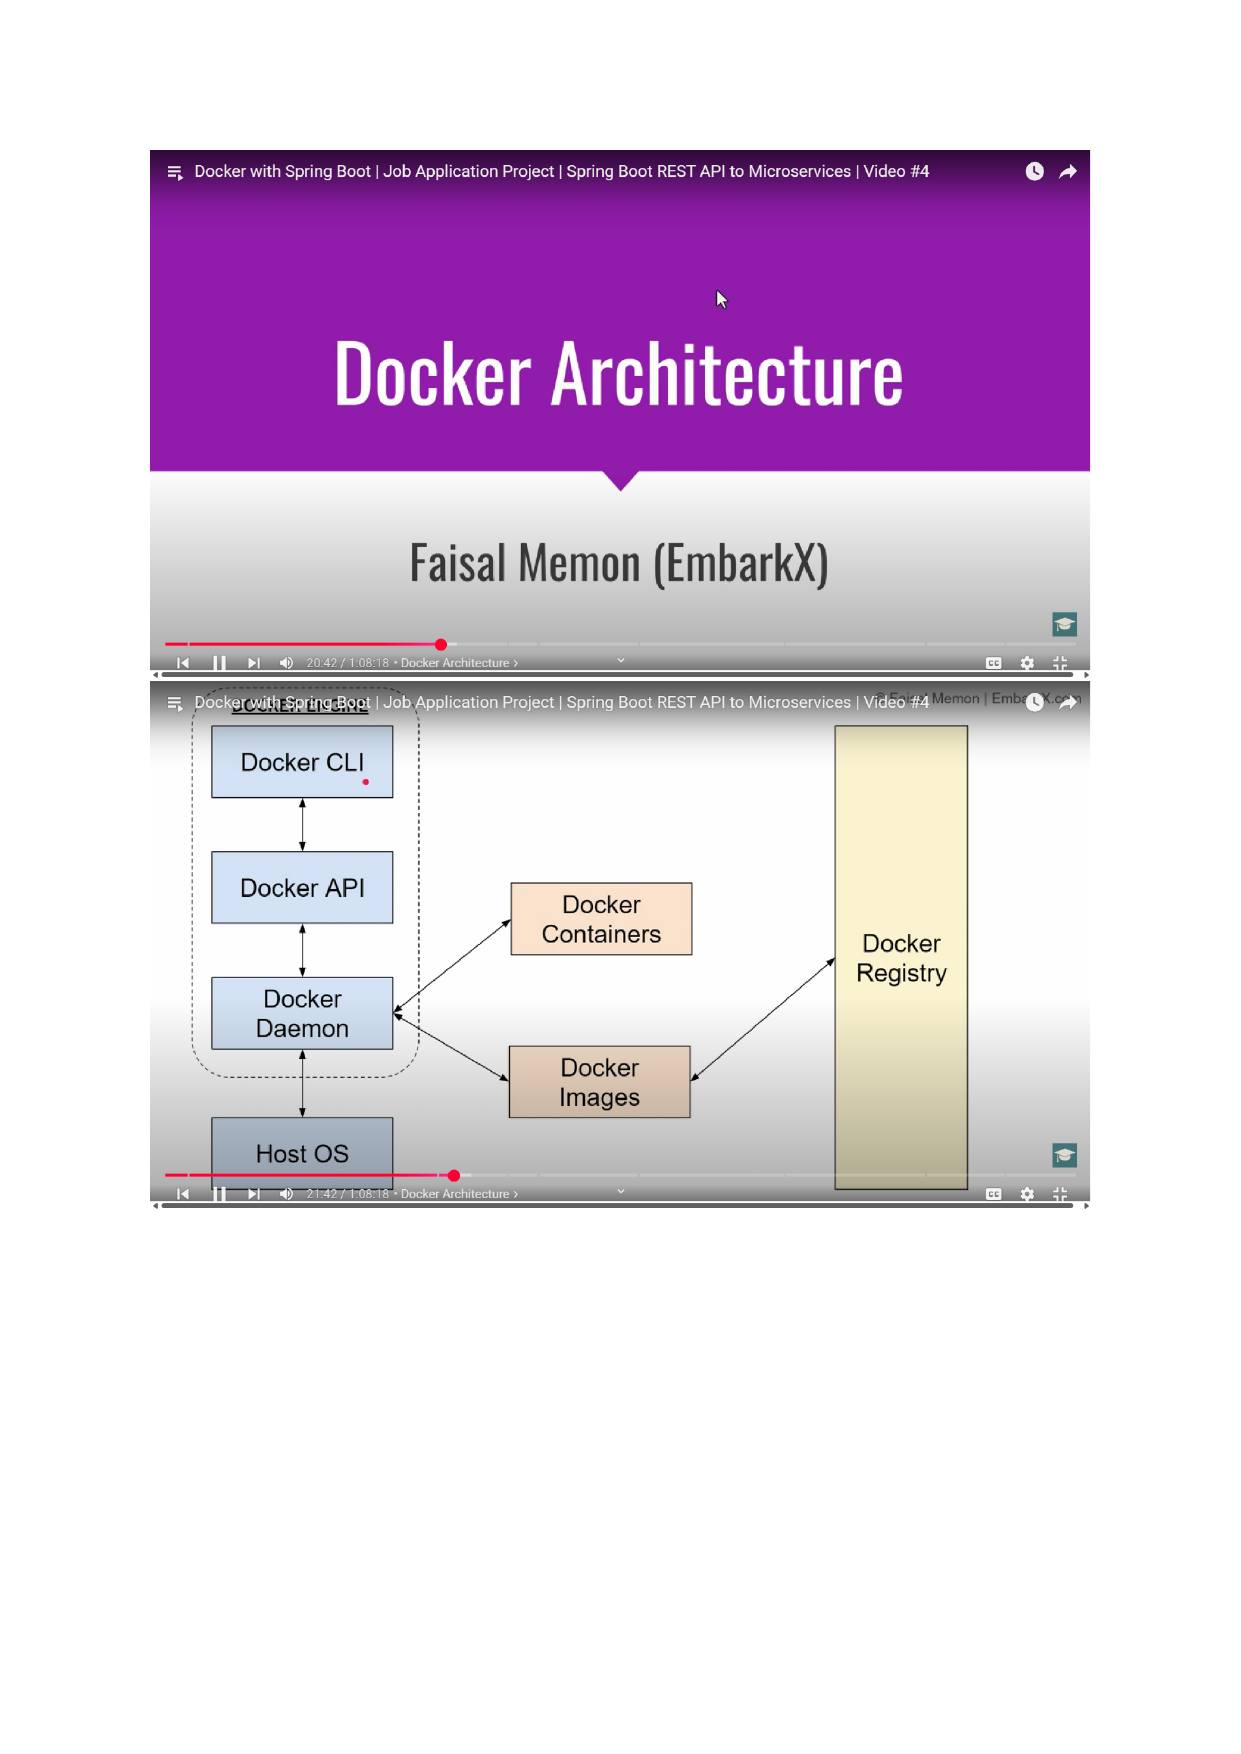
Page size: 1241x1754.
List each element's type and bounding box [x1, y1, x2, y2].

picture [150, 681, 1091, 1210]
picture [150, 150, 1091, 679]
